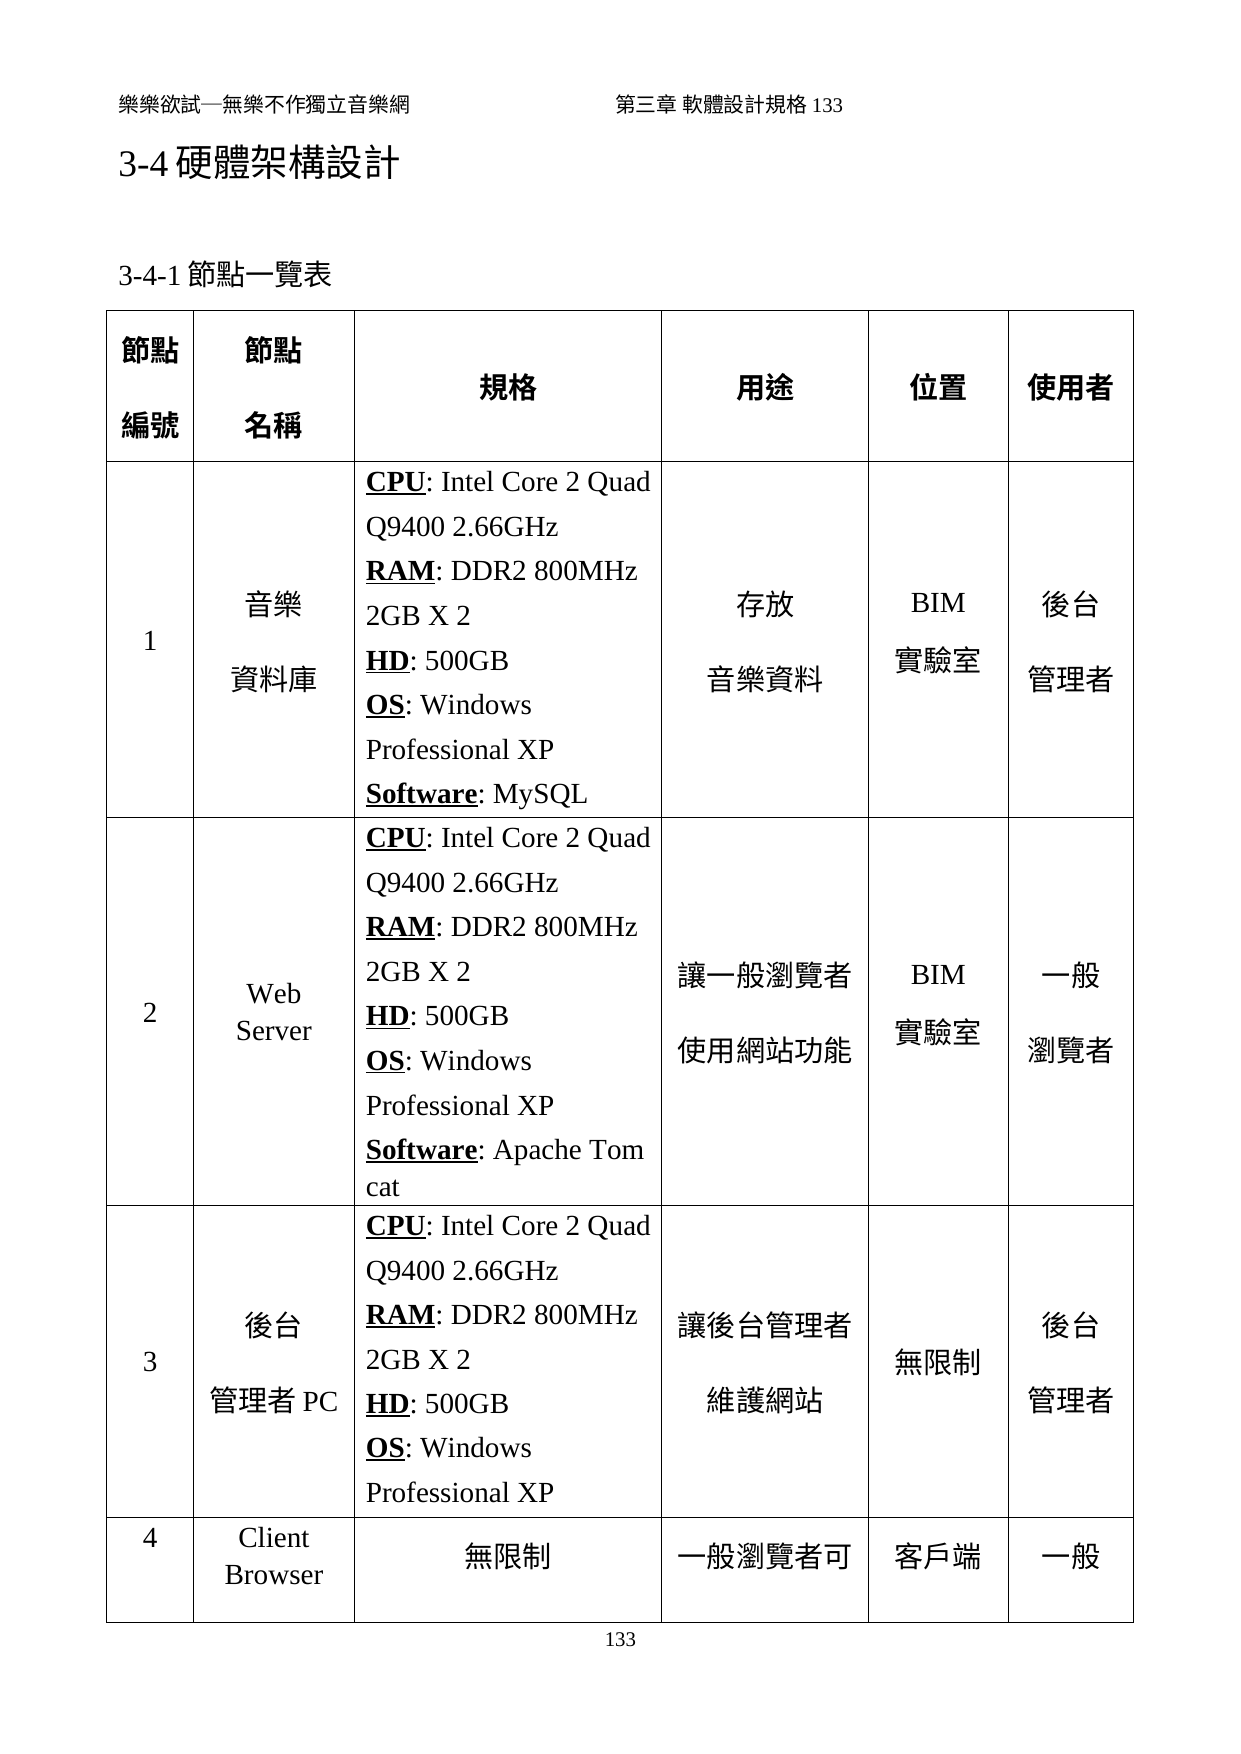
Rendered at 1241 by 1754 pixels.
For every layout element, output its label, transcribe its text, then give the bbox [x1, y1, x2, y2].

table_cell 一般 瀏覽者 [1009, 1518, 1133, 1622]
text 節點一覽表 [118, 235, 1122, 310]
table_header 節點編號 [107, 311, 193, 461]
table_cell 讓一般瀏覽者使用網站功能 [662, 818, 868, 1205]
table_cell 3 [107, 1206, 193, 1517]
table_cell Client Browser [194, 1518, 354, 1622]
table_header 使用者 [1009, 311, 1133, 461]
table_cell 後台 管理者PC [194, 1206, 354, 1517]
table_cell 一般 瀏覽者 [1009, 818, 1133, 1205]
table_cell 2 [107, 818, 193, 1205]
table_cell 客戶端 [869, 1518, 1008, 1622]
table_cell BIM 實驗室 [869, 462, 1008, 817]
table_cell 讓後台管理者 維護網站 [662, 1206, 868, 1517]
table_header 規格 [355, 311, 661, 461]
table_header 位置 [869, 311, 1008, 461]
table_cell 無限制 [355, 1518, 661, 1622]
table_cell CPU: Intel Core 2 Quad Q9400 2.66GHz RAM: DDR2 800MHz 2GB X 2 HD: 500GB OS: Windows Professional XP Software: Apache Tomcat [355, 818, 661, 1205]
table_cell 存放 音樂資料 [662, 462, 868, 817]
table_cell 4 [107, 1518, 193, 1622]
table_cell 後台 管理者 [1009, 1206, 1133, 1517]
table_cell CPU: Intel Core 2 Quad Q9400 2.66GHz RAM: DDR2 800MHz 2GB X 2 HD: 500GB OS: Windows Professional XP Software: MySQL [355, 462, 661, 817]
table_cell Web Server [194, 818, 354, 1205]
table_header 節點 名稱 [194, 311, 354, 461]
table_cell 一般瀏覽者可透過網路連接上我們的網站 [662, 1518, 868, 1622]
table_cell 1 [107, 462, 193, 817]
text 3-4硬體架構設計 [118, 123, 1122, 198]
table_cell 音樂 資料庫 [194, 462, 354, 817]
table_cell CPU: Intel Core 2 Quad Q9400 2.66GHz RAM: DDR2 800MHz 2GB X 2 HD: 500GB OS: Windows Professional XP [355, 1206, 661, 1517]
table_cell 後台 管理者 [1009, 462, 1133, 817]
table_cell 無限制 [869, 1206, 1008, 1517]
table_cell BIM 實驗室 [869, 818, 1008, 1205]
table_header 用途 [662, 311, 868, 461]
